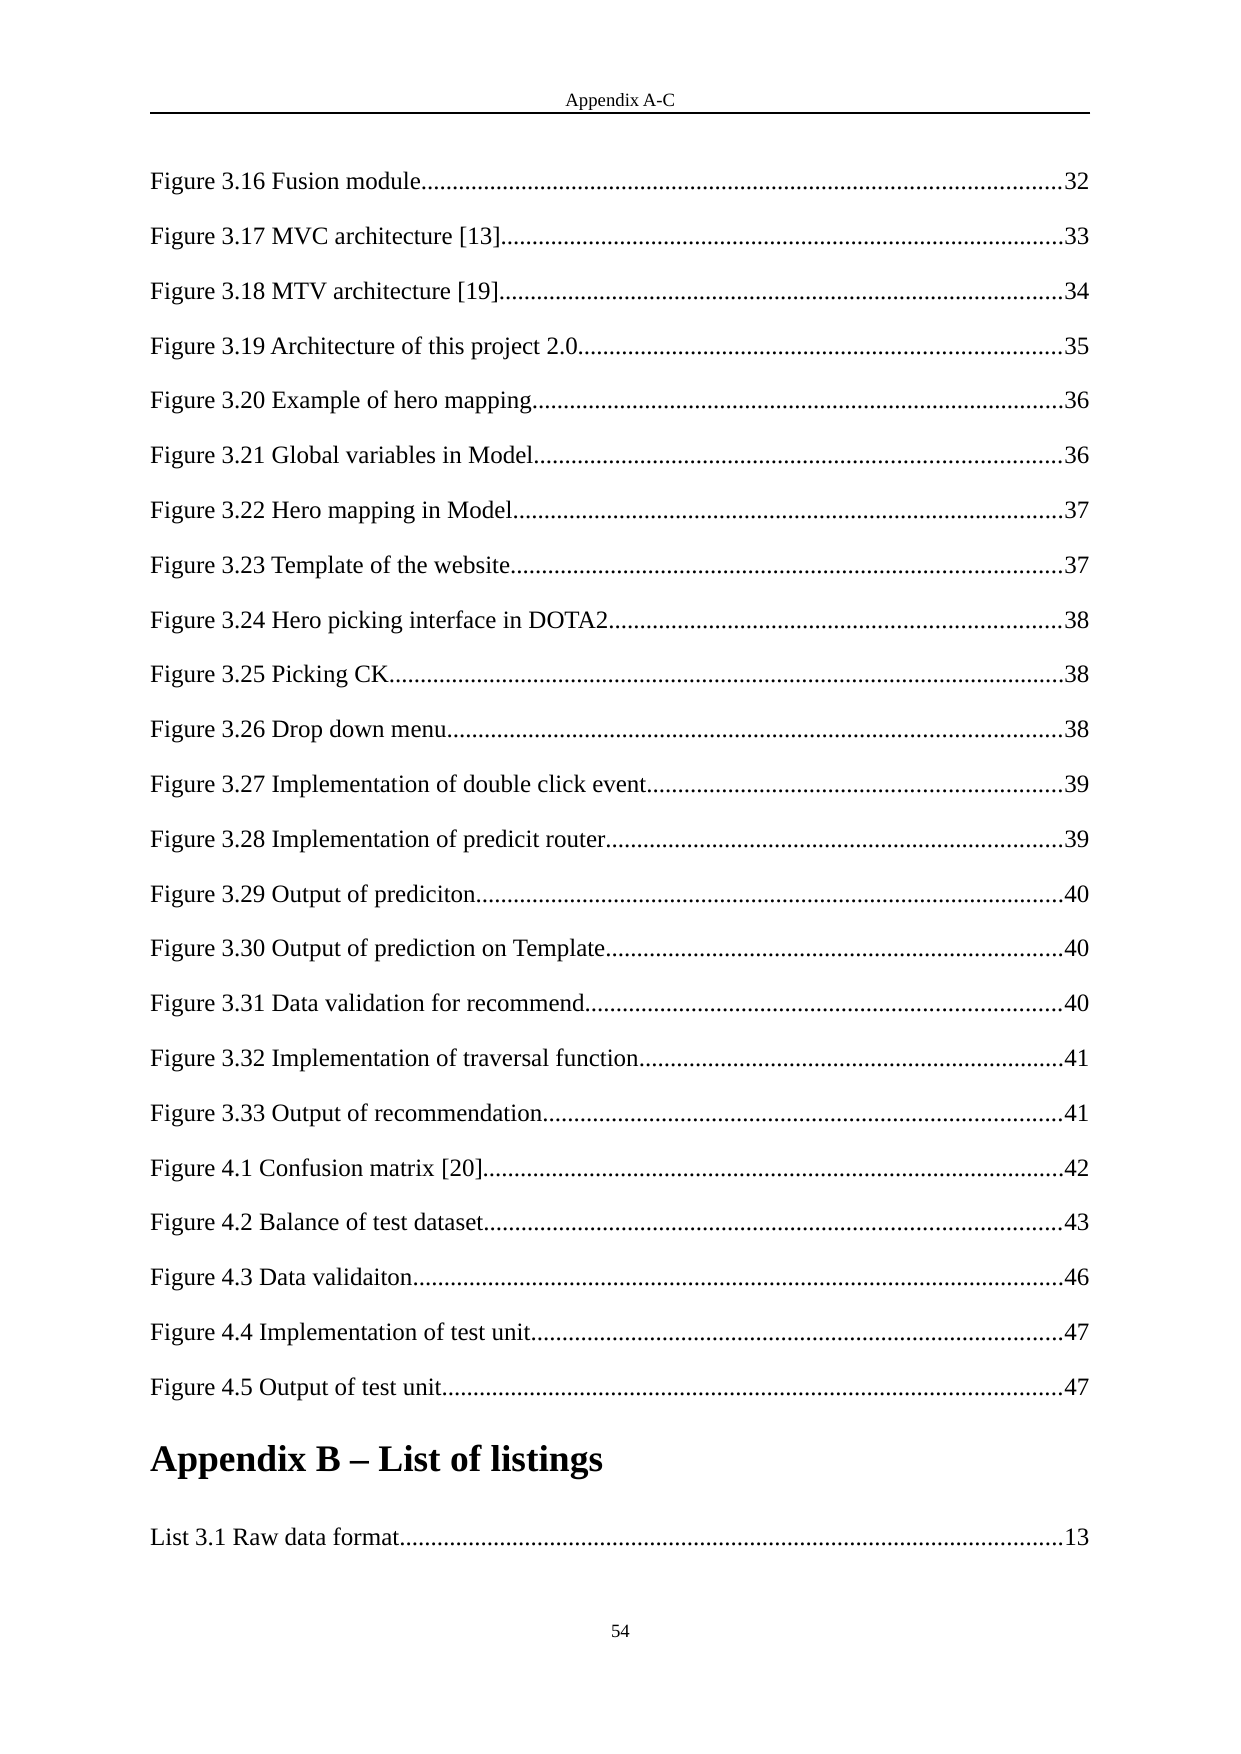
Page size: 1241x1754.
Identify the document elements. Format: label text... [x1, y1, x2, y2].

text Figure 3.28 Implementation of predicit router 39 [150, 821, 1065, 855]
text Figure 3.27 Implementation of double click event 39 [150, 767, 1065, 801]
text Figure 3.18 MTV architecture [19] 34 [150, 273, 1065, 307]
text Figure 3.26 Drop down menu 38 [150, 712, 1065, 746]
text Figure 3.25 Picking CK 38 [150, 657, 1065, 691]
text Figure 3.17 MVC architecture [13] 33 [150, 219, 1065, 253]
text Figure 3.31 Data validation for recommend 40 [150, 986, 1065, 1020]
text Figure 4.3 Data validaiton 46 [150, 1260, 1065, 1294]
text Figure 4.5 Output of test unit 47 [150, 1369, 1065, 1403]
text Figure 4.2 Balance of test dataset 43 [150, 1205, 1065, 1239]
text Figure 3.24 Hero picking interface in DOTA2 38 [150, 602, 1065, 636]
text Figure 4.1 Confusion matrix [20] 42 [150, 1150, 1065, 1184]
text Figure 3.21 Global variables in Model 36 [150, 438, 1065, 472]
text Figure 3.30 Output of prediction on Template 40 [150, 931, 1065, 965]
text Figure 3.19 Architecture of this project 2.0 35 [150, 328, 1065, 362]
text Figure 3.20 Example of hero mapping 36 [150, 383, 1065, 417]
text List 3.1 Raw data format 13 [150, 1519, 1065, 1553]
text Figure 4.4 Implementation of test unit 47 [150, 1314, 1065, 1348]
subtitle Appendix B – List of listings [150, 1424, 1090, 1492]
text Figure 3.22 Hero mapping in Model 37 [150, 493, 1065, 527]
text Figure 3.29 Output of prediciton 40 [150, 876, 1065, 910]
text Figure 3.32 Implementation of traversal function 41 [150, 1041, 1065, 1074]
text Figure 3.16 Fusion module 32 [150, 164, 1065, 198]
text Figure 3.23 Template of the website 37 [150, 547, 1065, 581]
text Figure 3.33 Output of recommendation 41 [150, 1095, 1065, 1129]
